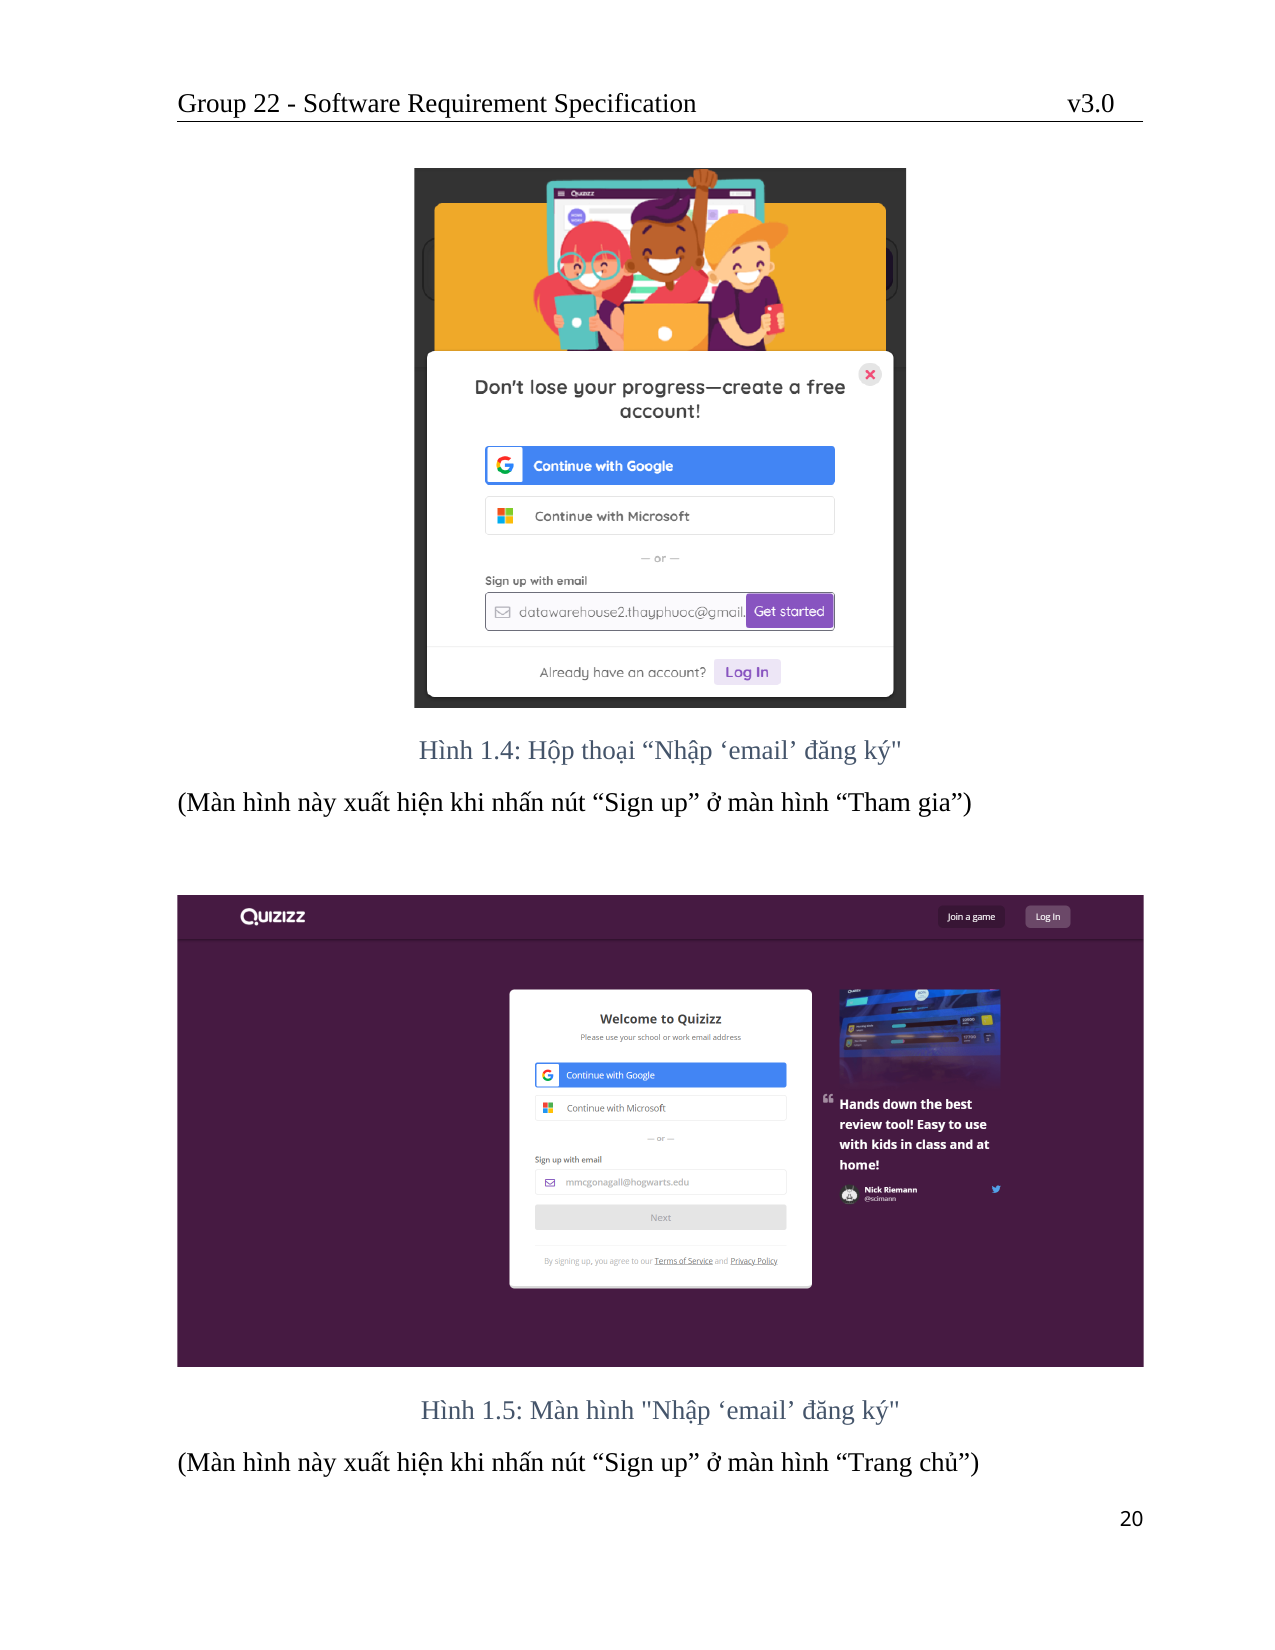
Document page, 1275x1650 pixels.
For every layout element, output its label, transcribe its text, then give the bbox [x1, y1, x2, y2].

picture [414, 168, 907, 708]
text (Màn hình này xuất hiện khi nhấn nút “Sign up” ở màn hình “Tham gia”) [177, 786, 1143, 817]
picture [177, 895, 1144, 1367]
text (Màn hình này xuất hiện khi nhấn nút “Sign up” ở màn hình “Trang chủ”) [177, 1446, 1143, 1477]
text Hình 1.4: Hộp thoại “Nhập ‘email’ đăng ký" [177, 734, 1143, 766]
text Hình 1.5: Màn hình "Nhập ‘email’ đăng ký" [177, 1394, 1143, 1425]
